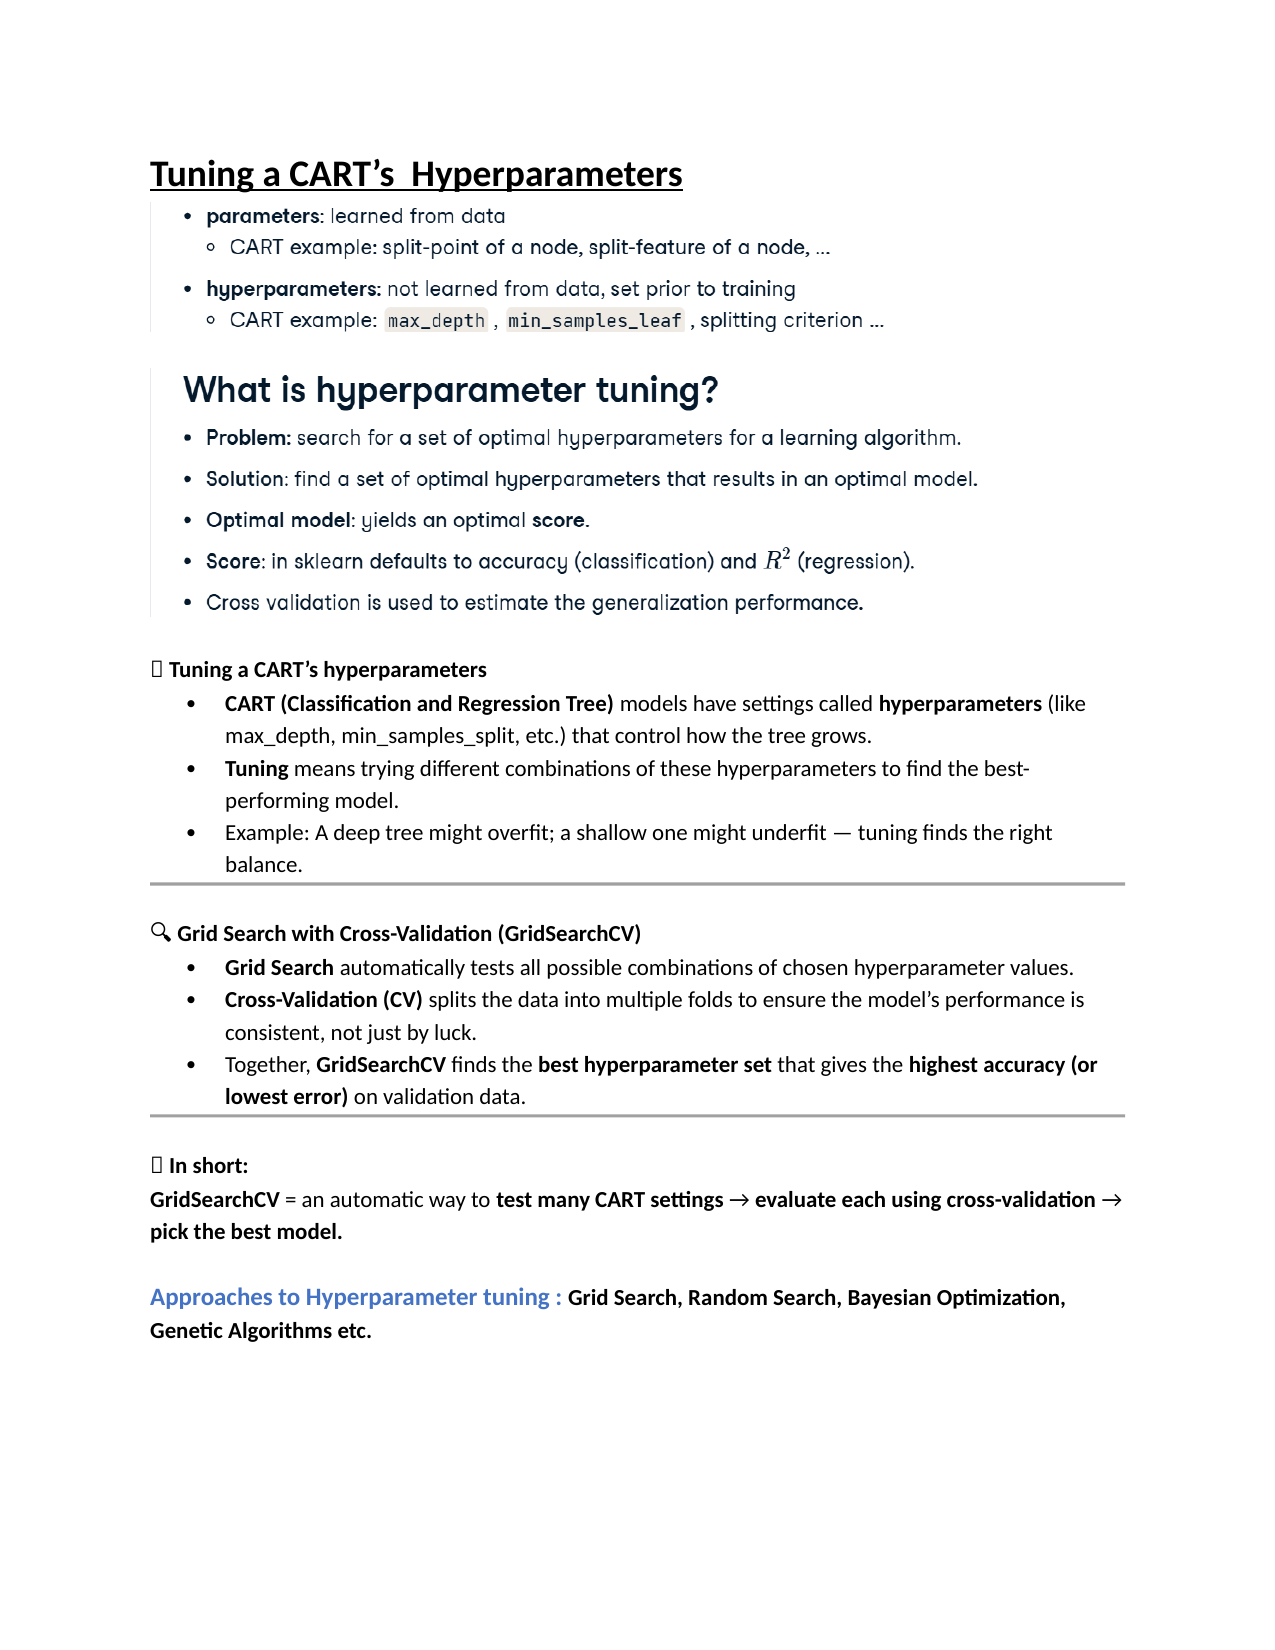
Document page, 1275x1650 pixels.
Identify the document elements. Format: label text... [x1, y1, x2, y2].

picture [150, 368, 1125, 617]
picture [150, 202, 1125, 332]
list Cross-Validation (CV) splits the data into multiple folds to ensure the model’s performance is consistent, not just by luck. [187, 986, 1125, 1046]
list Together, GridSearchCV finds the best hyperparameter set that gives the highest accuracy (or lowest error) on validation data. [187, 1050, 1125, 1110]
list Grid Search automatically tests all possible combinations of chosen hyperparameter values. [187, 953, 1125, 981]
text Approaches to Hyperparameter tuning : Grid Search, Random Search, Bayesian Optimization, Genetic Algorithms etc. [150, 1281, 1125, 1344]
text ✅ In short: GridSearchCV = an automatic way to test many CART settings → evaluate each using cross-validation → pick the best model. [150, 1149, 1125, 1245]
list Tuning means trying different combinations of these hyperparameters to find the best-performing model. [187, 754, 1125, 814]
list CART (Classification and Regression Tree) models have settings called hyperparameters (like max_depth, min_samples_split, etc.) that control how the tree grows. [187, 689, 1125, 749]
text 🌳 Tuning a CART’s hyperparameters [150, 653, 1125, 684]
text 🔍 Grid Search with Cross-Validation (GridSearchCV) [150, 917, 1125, 949]
text Tuning a CART’s Hyperparameters [150, 150, 1125, 196]
list Example: A deep tree might overfit; a shallow one might underfit — tuning finds the right balance. [187, 818, 1125, 878]
